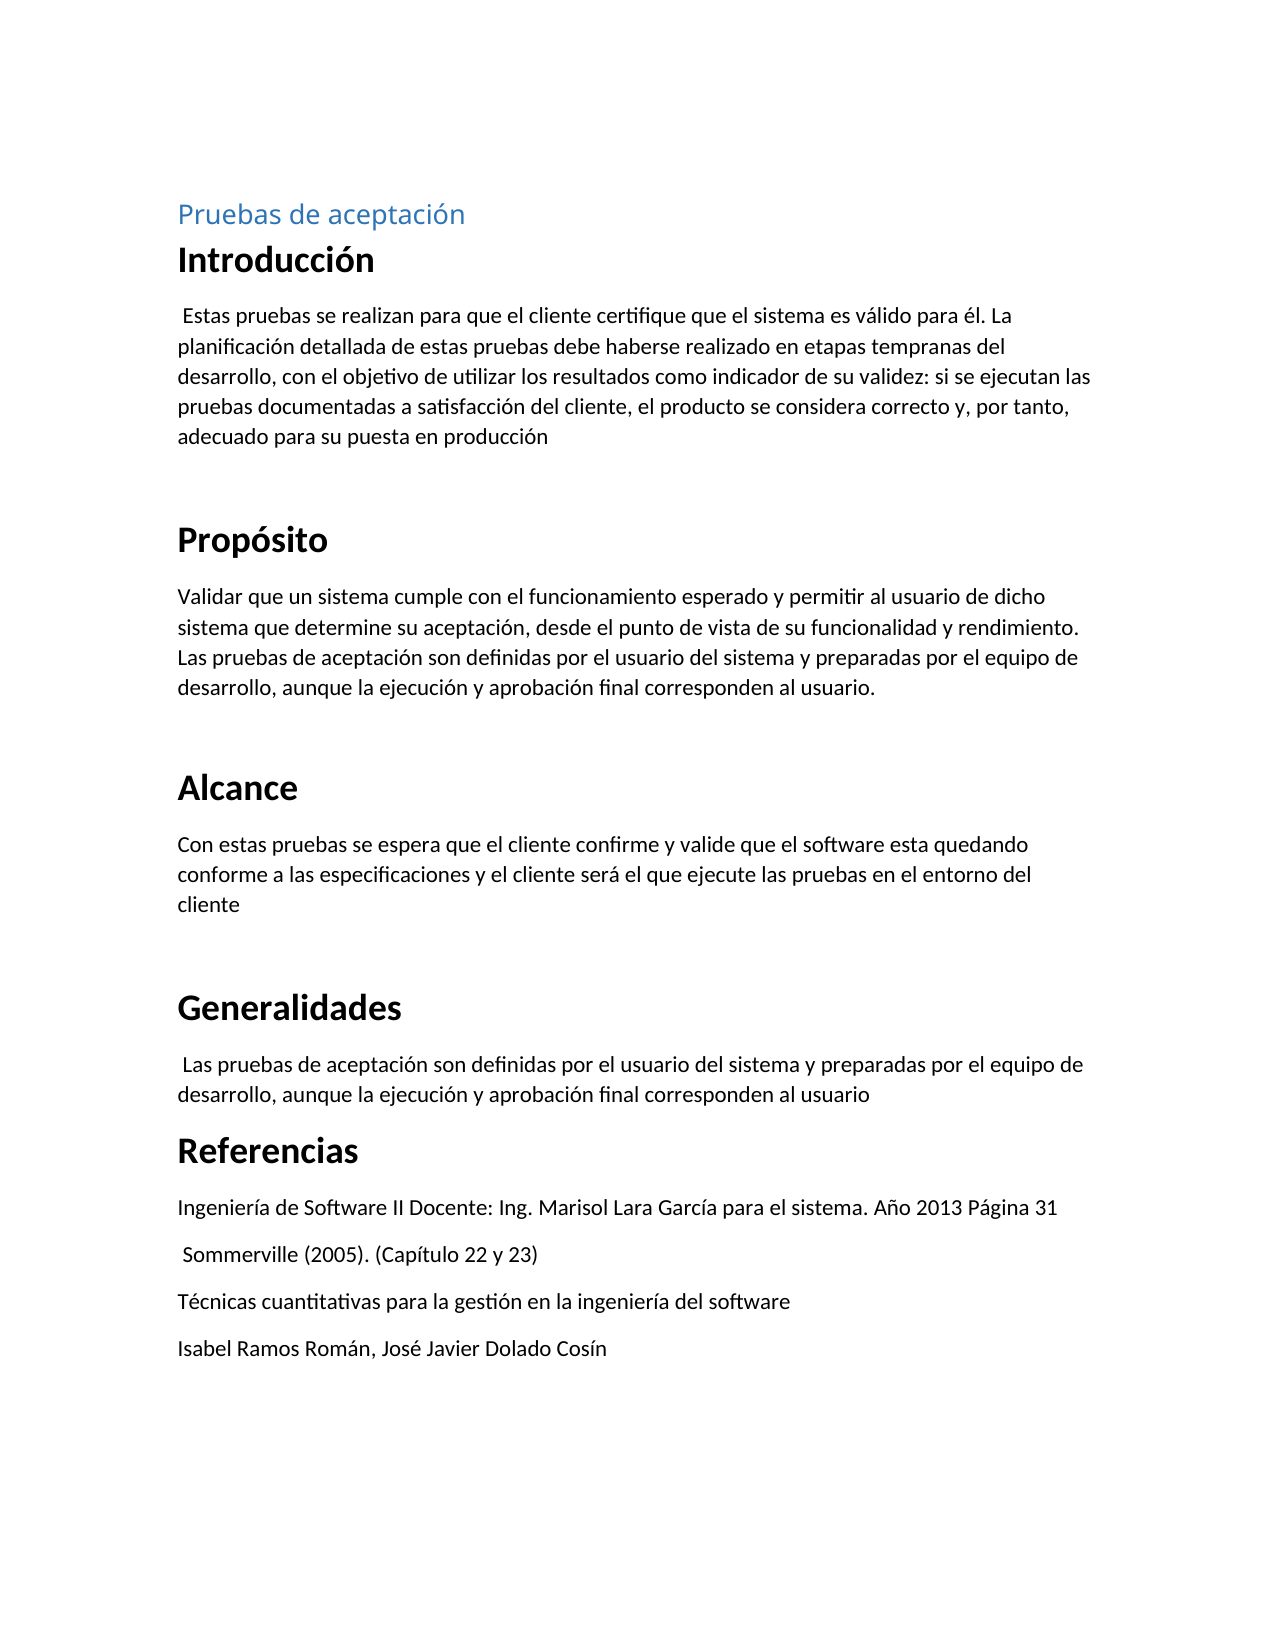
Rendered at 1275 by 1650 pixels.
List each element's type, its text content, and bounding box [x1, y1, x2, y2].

text Estas pruebas se realizan para que el cliente certifique que el sistema es válido para él. La planificación detallada de estas pruebas debe haberse realizado en etapas tempranas del desarrollo, con el objetivo de utilizar los resultados como indicador de su validez: si se ejecutan las pruebas documentadas a satisfacción del cliente, el producto se considera correcto y, por tanto, adecuado para su puesta en producción [177, 302, 1098, 451]
text Sommerville (2005). (Capítulo 22 y 23) [177, 1240, 1098, 1268]
text Técnicas cuantitativas para la gestión en la ingeniería del software [177, 1287, 1098, 1315]
text Introducción [177, 236, 1098, 281]
text Ingeniería de Software II Docente: Ing. Marisol Lara García para el sistema. Año 2013 Página 31 [177, 1193, 1098, 1221]
text Alcance [177, 764, 1098, 809]
text Isabel Ramos Román, José Javier Dolado Cosín [177, 1334, 1098, 1362]
text Validar que un sistema cumple con el funcionamiento esperado y permitir al usuario de dicho sistema que determine su aceptación, desde el punto de vista de su funcionalidad y rendimiento. Las pruebas de aceptación son definidas por el usuario del sistema y preparadas por el equipo de desarrollo, aunque la ejecución y aprobación final corresponden al usuario. [177, 582, 1098, 701]
text Con estas pruebas se espera que el cliente confirme y valide que el software esta quedando conforme a las especificaciones y el cliente será el que ejecute las pruebas en el entorno del cliente [177, 830, 1098, 918]
text Las pruebas de aceptación son definidas por el usuario del sistema y preparadas por el equipo de desarrollo, aunque la ejecución y aprobación final corresponden al usuario [177, 1050, 1098, 1108]
text Generalidades [177, 984, 1098, 1030]
text Propósito [177, 516, 1098, 562]
text Referencias [177, 1127, 1098, 1173]
subtitle Pruebas de aceptación [177, 196, 1098, 233]
